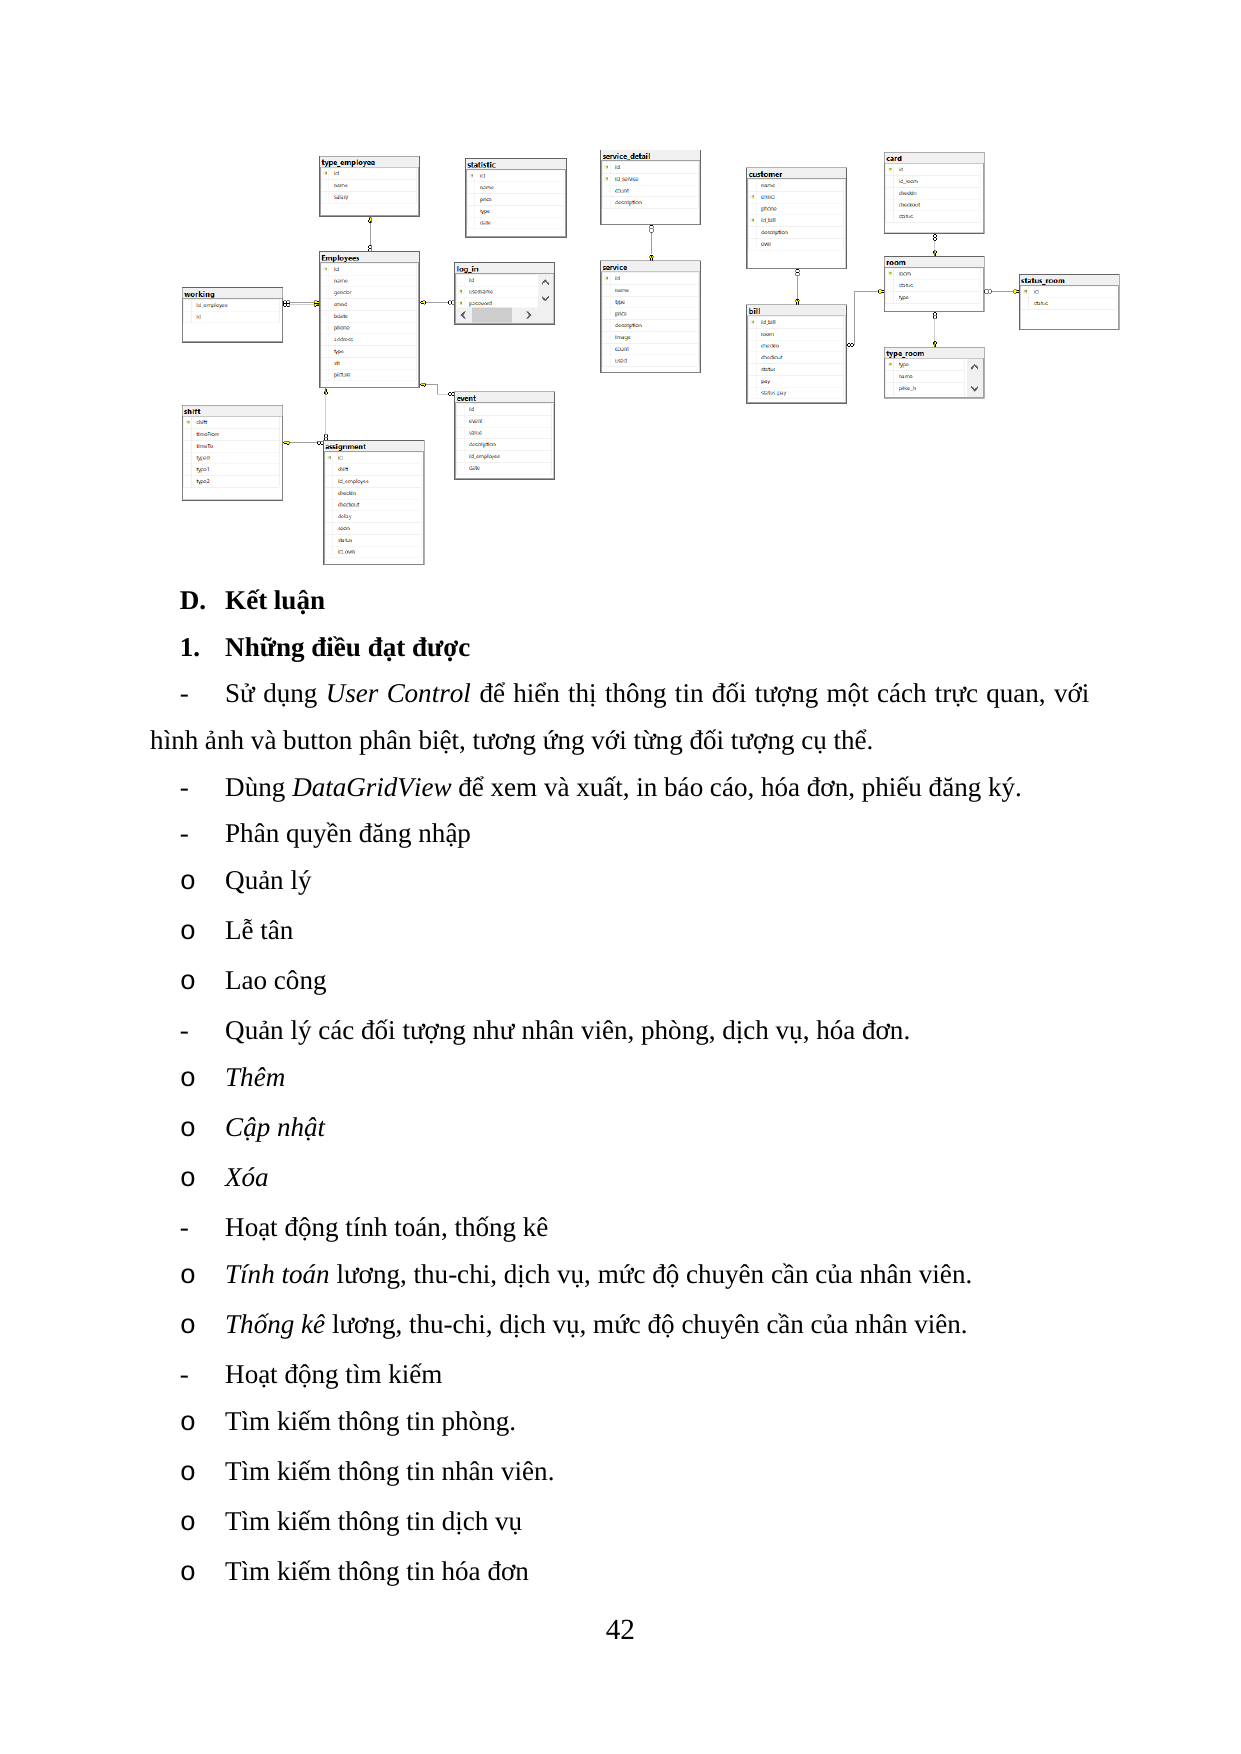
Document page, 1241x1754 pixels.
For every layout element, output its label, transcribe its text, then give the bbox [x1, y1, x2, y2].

list Xóa [150, 1161, 1090, 1195]
list Sử dụng User Control để hiển thị thông tin đối tượng một cách trực quan, với hình ảnh và button phân biệt, tương ứng với từng đối tượng cụ thể. [150, 677, 1090, 755]
list Thêm [150, 1061, 1090, 1094]
list Lễ tân [150, 914, 1090, 948]
list Thống kê lương, thu-chi, dịch vụ, mức độ chuyên cần của nhân viên. [150, 1308, 1090, 1342]
list Quản lý [150, 864, 1090, 898]
list Tìm kiếm thông tin nhân viên. [150, 1455, 1090, 1488]
list Hoạt động tính toán, thống kê [150, 1211, 1090, 1243]
list Cập nhật [150, 1111, 1090, 1145]
list Tìm kiếm thông tin hóa đơn [150, 1555, 1090, 1589]
list Những điều đạt được [150, 631, 1090, 662]
list Tìm kiếm thông tin phòng. [150, 1405, 1090, 1438]
list Lao công [150, 964, 1090, 998]
list Quản lý các đối tượng như nhân viên, phòng, dịch vụ, hóa đơn. [150, 1014, 1090, 1046]
picture [179, 150, 1120, 568]
list Phân quyền đăng nhập [150, 817, 1090, 849]
list Kết luận [150, 584, 1090, 615]
list Dùng DataGridView để xem và xuất, in báo cáo, hóa đơn, phiếu đăng ký. [150, 771, 1090, 802]
list Tính toán lương, thu-chi, dịch vụ, mức độ chuyên cần của nhân viên. [150, 1258, 1090, 1292]
list Hoạt động tìm kiếm [150, 1358, 1090, 1389]
list Tìm kiếm thông tin dịch vụ [150, 1505, 1090, 1539]
